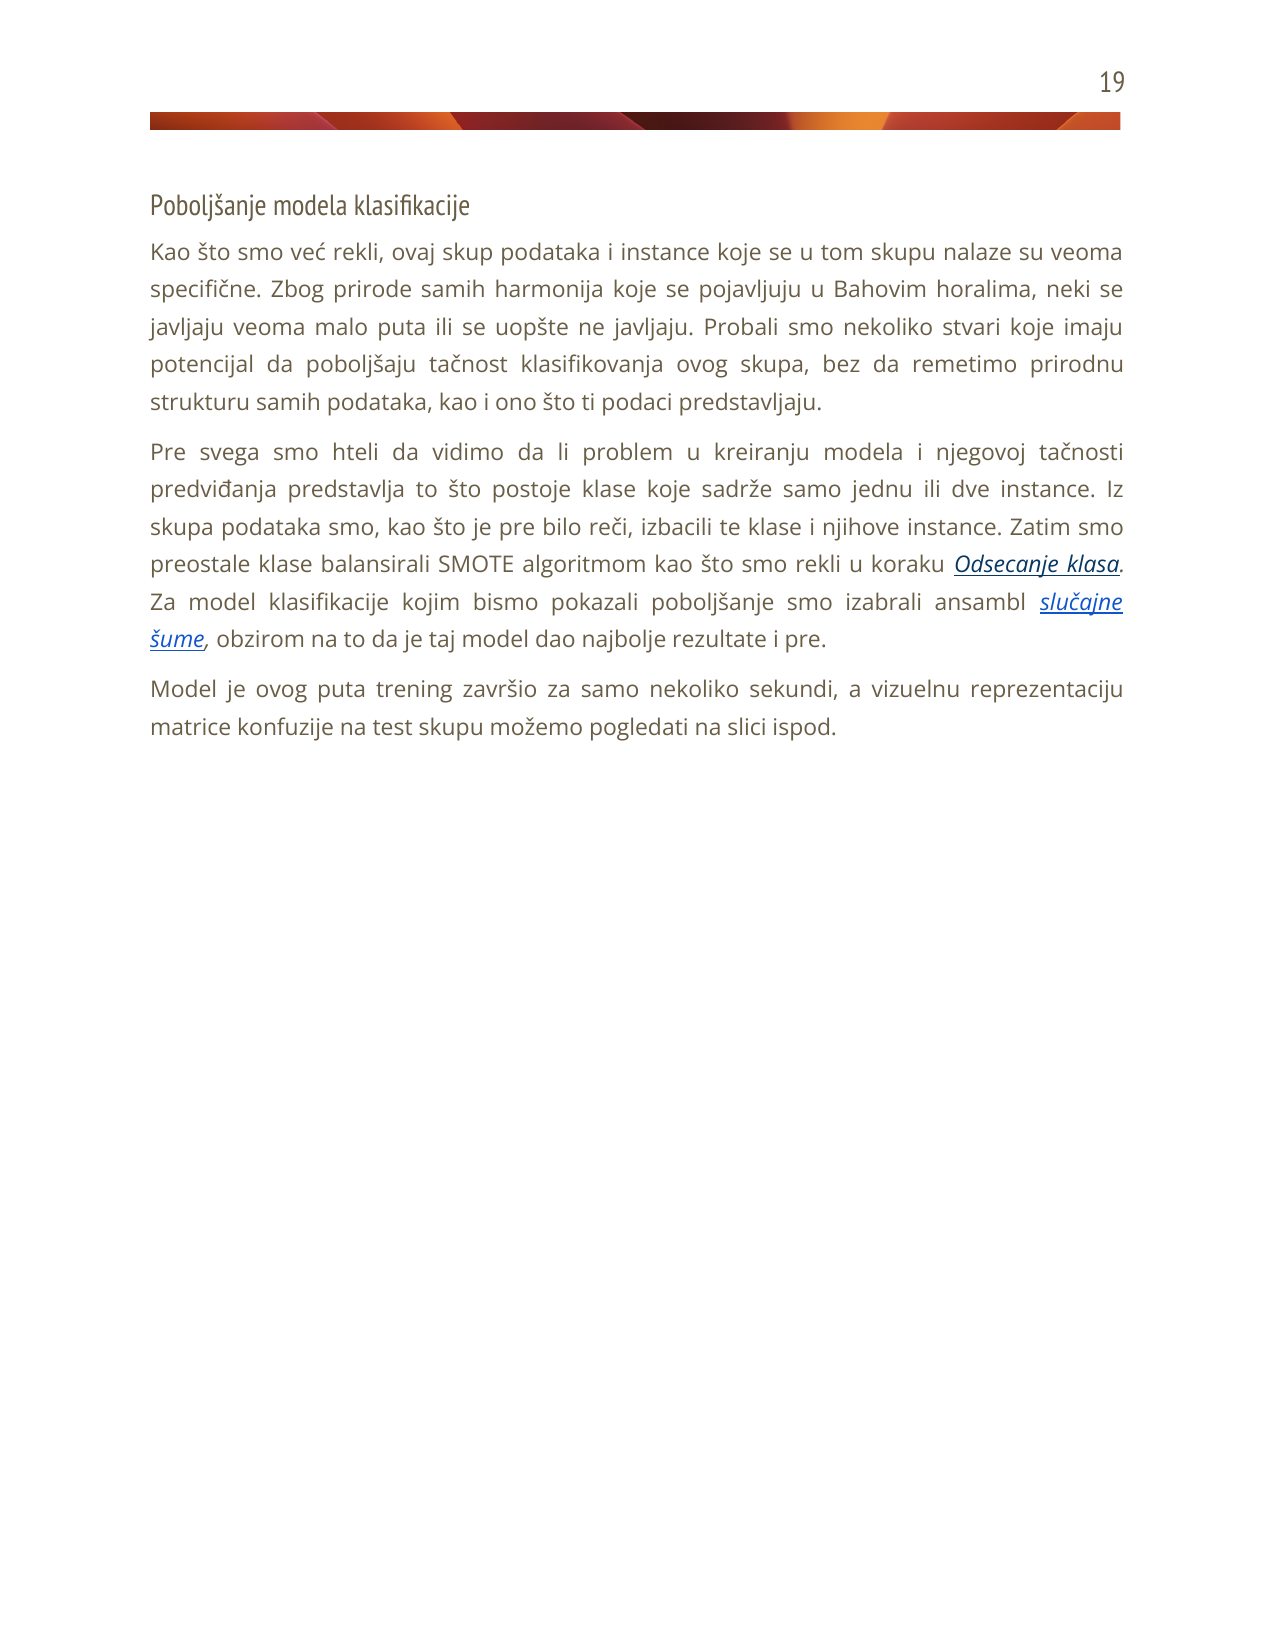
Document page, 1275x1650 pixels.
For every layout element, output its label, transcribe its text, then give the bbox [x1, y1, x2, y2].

text Model je ovog puta trening završio za samo nekoliko sekundi, a vizuelnu reprezentaciju matrice konfuzije na test skupu možemo pogledati na slici ispod. [150, 673, 1125, 742]
text Kao što smo već rekli, ovaj skup podataka i instance koje se u tom skupu nalaze su veoma specifične. Zbog prirode samih harmonija koje se pojavljuju u Bahovim horalima, neki se javljaju veoma malo puta ili se uopšte ne javljaju. Probali smo nekoliko stvari koje imaju potencijal da poboljšaju tačnost klasifikovanja ovog skupa, bez da remetimo prirodnu strukturu samih podataka, kao i ono što ti podaci predstavljaju. [150, 236, 1125, 417]
subtitle Poboljšanje modela klasifikacije [150, 186, 1125, 223]
text Pre svega smo hteli da vidimo da li problem u kreiranju modela i njegovoj tačnosti predviđanja predstavlja to što postoje klase koje sadrže samo jednu ili dve instance. Iz skupa podataka smo, kao što je pre bilo reči, izbacili te klase i njihove instance. Zatim smo preostale klase balansirali SMOTE algoritmom kao što smo rekli u koraku Odsecanje klasa. Za model klasifikacije kojim bismo pokazali poboljšanje smo izabrali ansambl slučajne šume, obzirom na to da je taj model dao najbolje rezultate i pre. [150, 436, 1125, 654]
picture [150, 112, 1121, 130]
